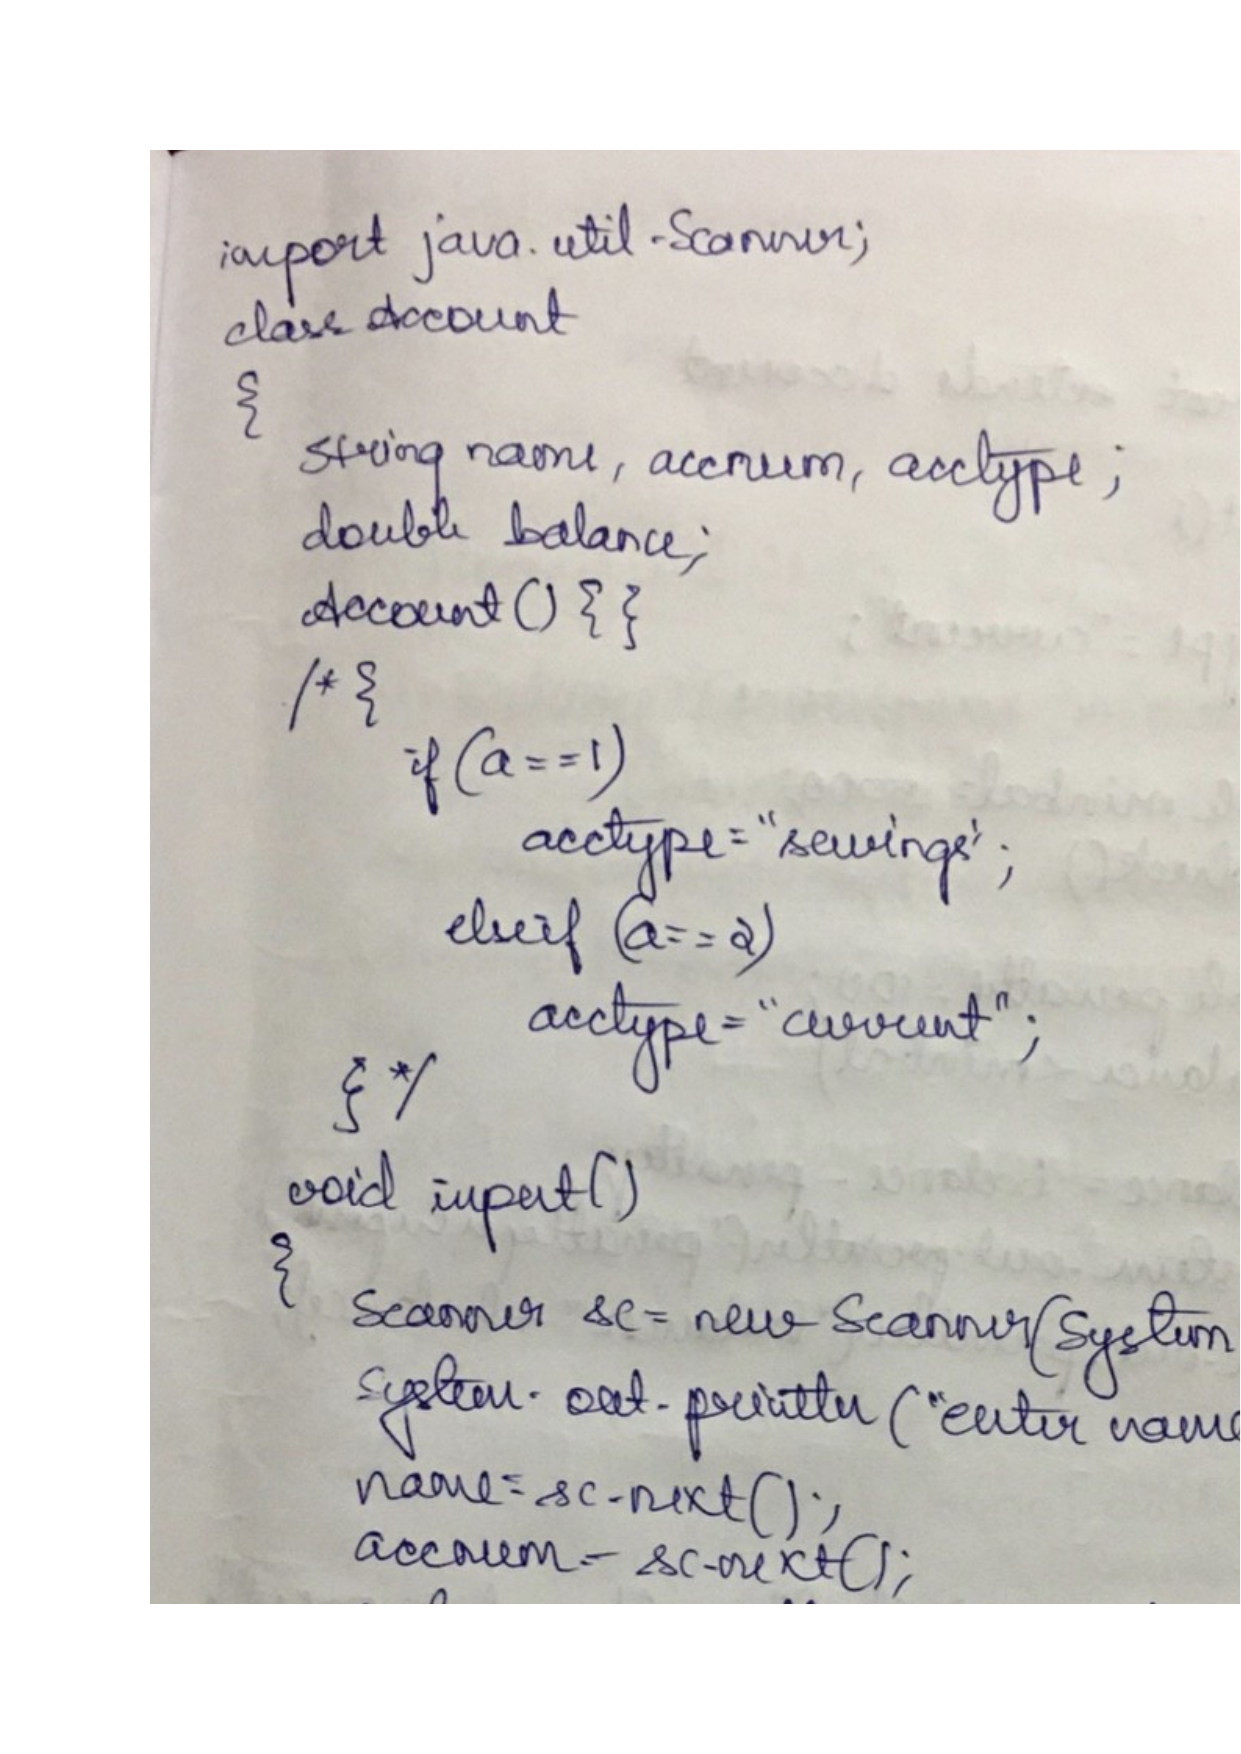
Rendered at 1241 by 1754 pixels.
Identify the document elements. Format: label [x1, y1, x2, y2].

picture [150, 150, 1241, 1604]
